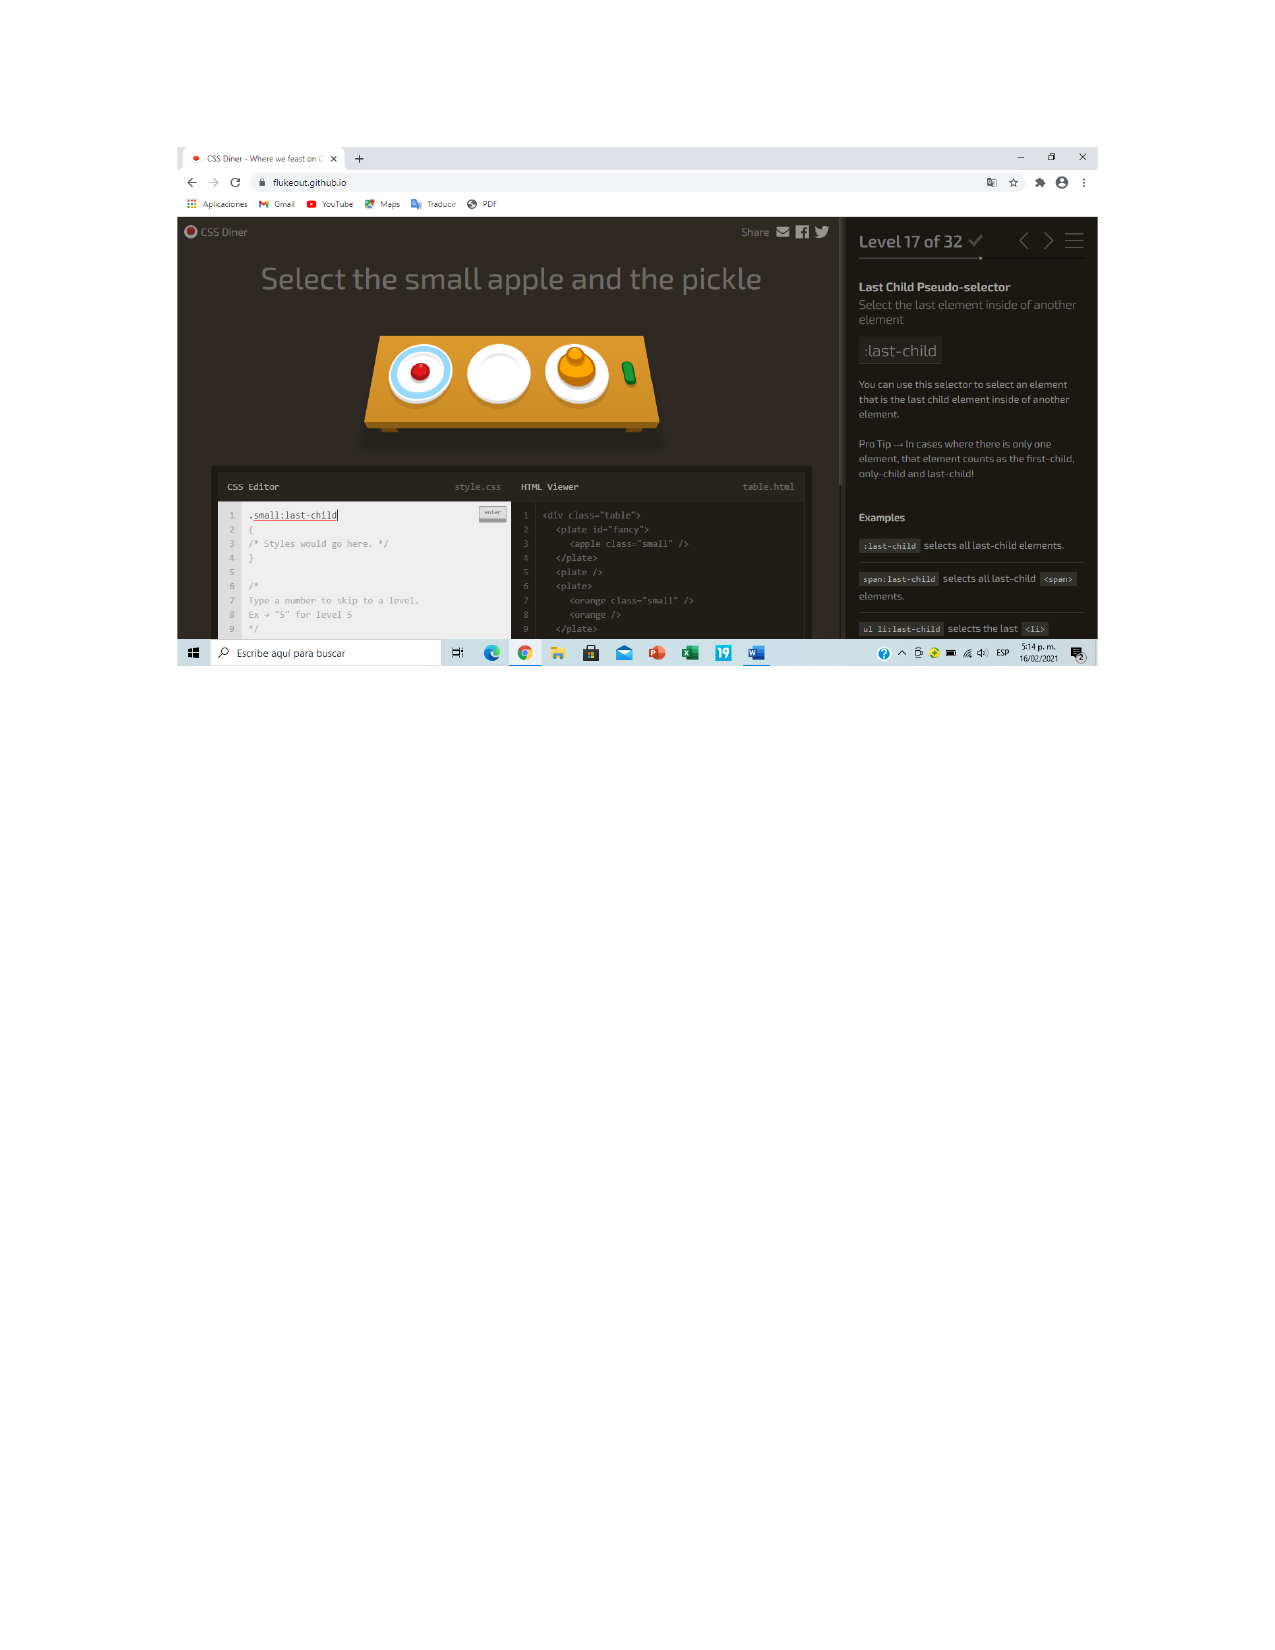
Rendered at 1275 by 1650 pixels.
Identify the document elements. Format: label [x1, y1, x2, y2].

picture [177, 147, 1098, 666]
